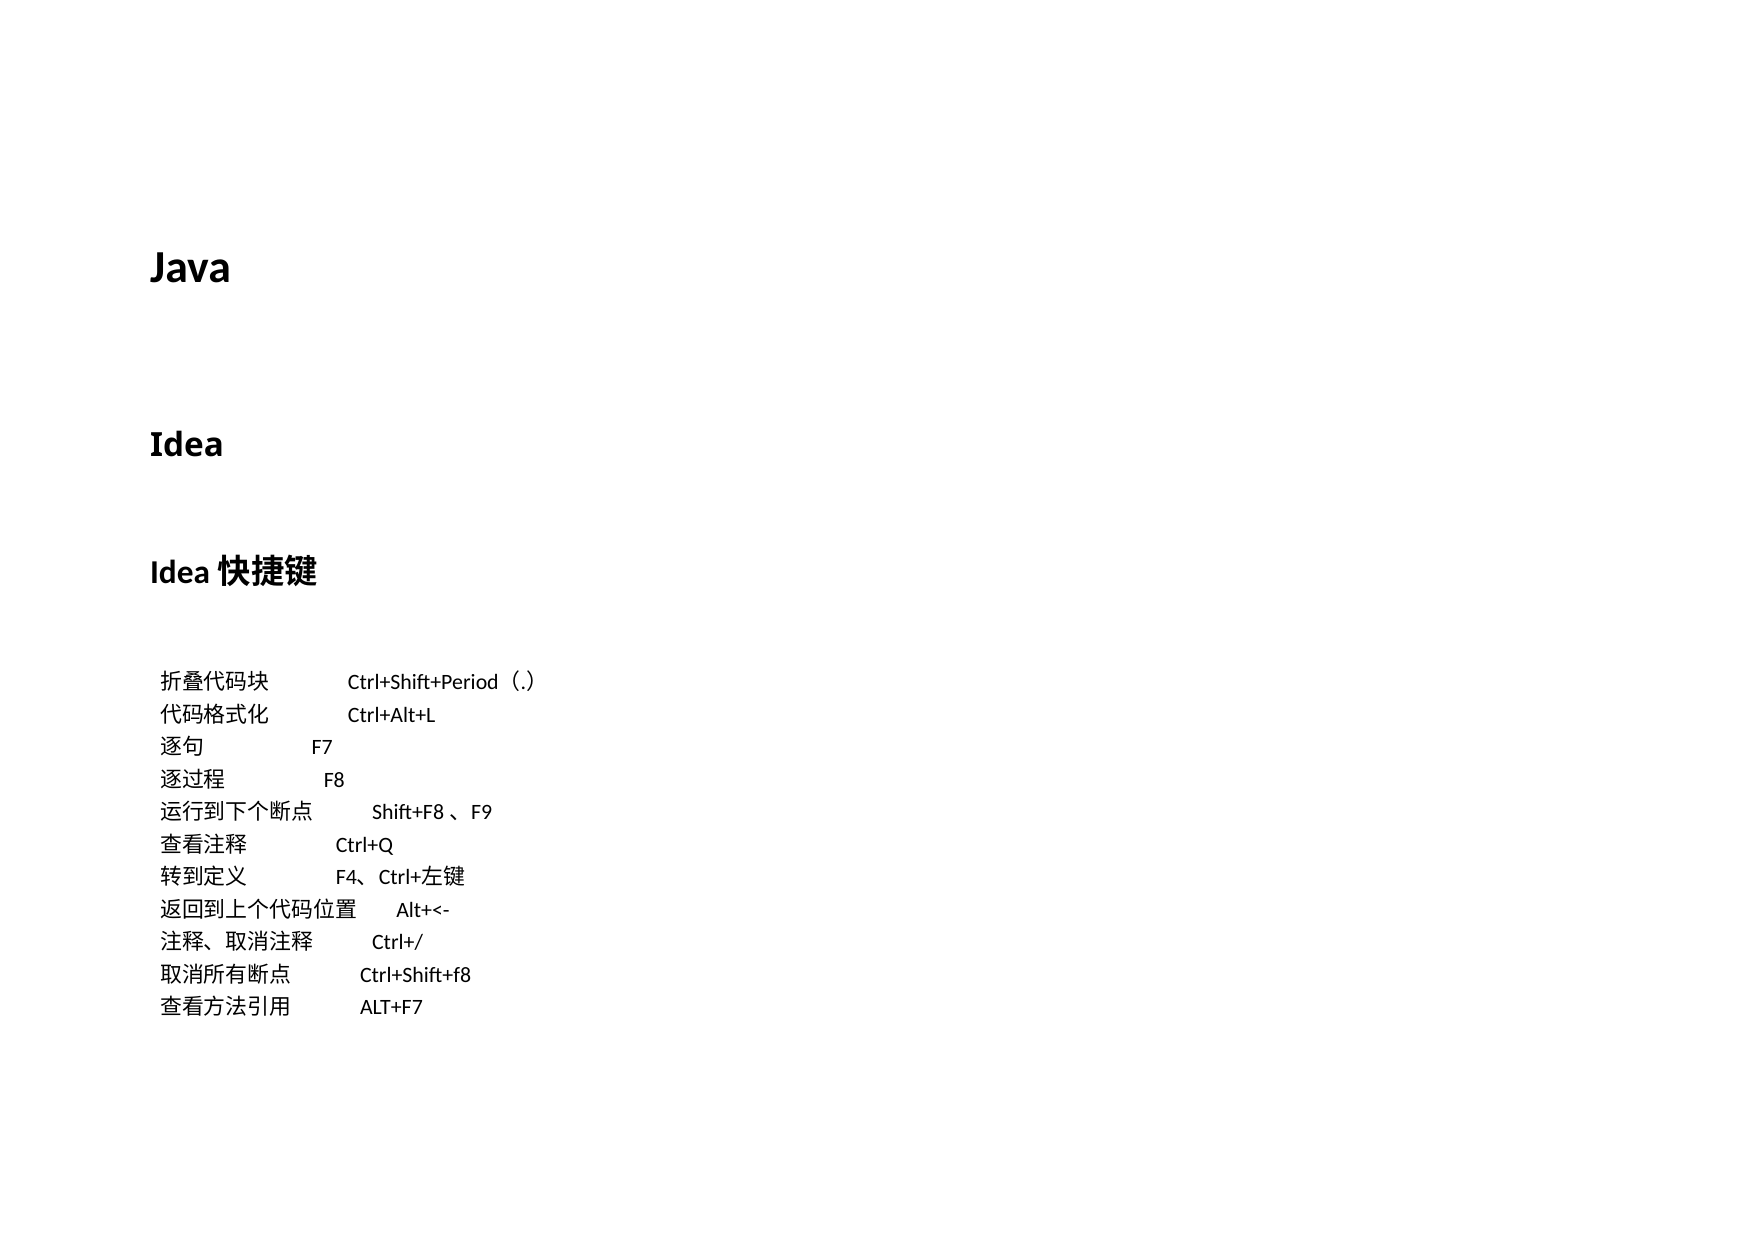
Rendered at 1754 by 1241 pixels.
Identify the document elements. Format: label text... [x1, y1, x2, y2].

subtitle Idea 快捷键 [150, 536, 1604, 601]
text 注释、取消注释 Ctrl+/ [150, 924, 1604, 956]
text 折叠代码块 Ctrl+Shift+Period（.） [150, 664, 1604, 696]
text 运行到下个断点 Shift+F8 、F9 [150, 794, 1604, 826]
subtitle Java [150, 233, 1604, 298]
text 代码格式化 Ctrl+Alt+L [150, 696, 1604, 729]
text 查看方法引用 ALT+F7 [150, 989, 1604, 1021]
text 逐句 F7 [150, 729, 1604, 761]
text 逐过程 F8 [150, 761, 1604, 794]
text 返回到上个代码位置 Alt+<- [150, 891, 1604, 924]
text 取消所有断点 Ctrl+Shift+f8 [150, 956, 1604, 989]
subtitle Idea [150, 411, 1604, 476]
text 转到定义 F4、Ctrl+左键 [150, 859, 1604, 891]
text 查看注释 Ctrl+Q [150, 826, 1604, 859]
